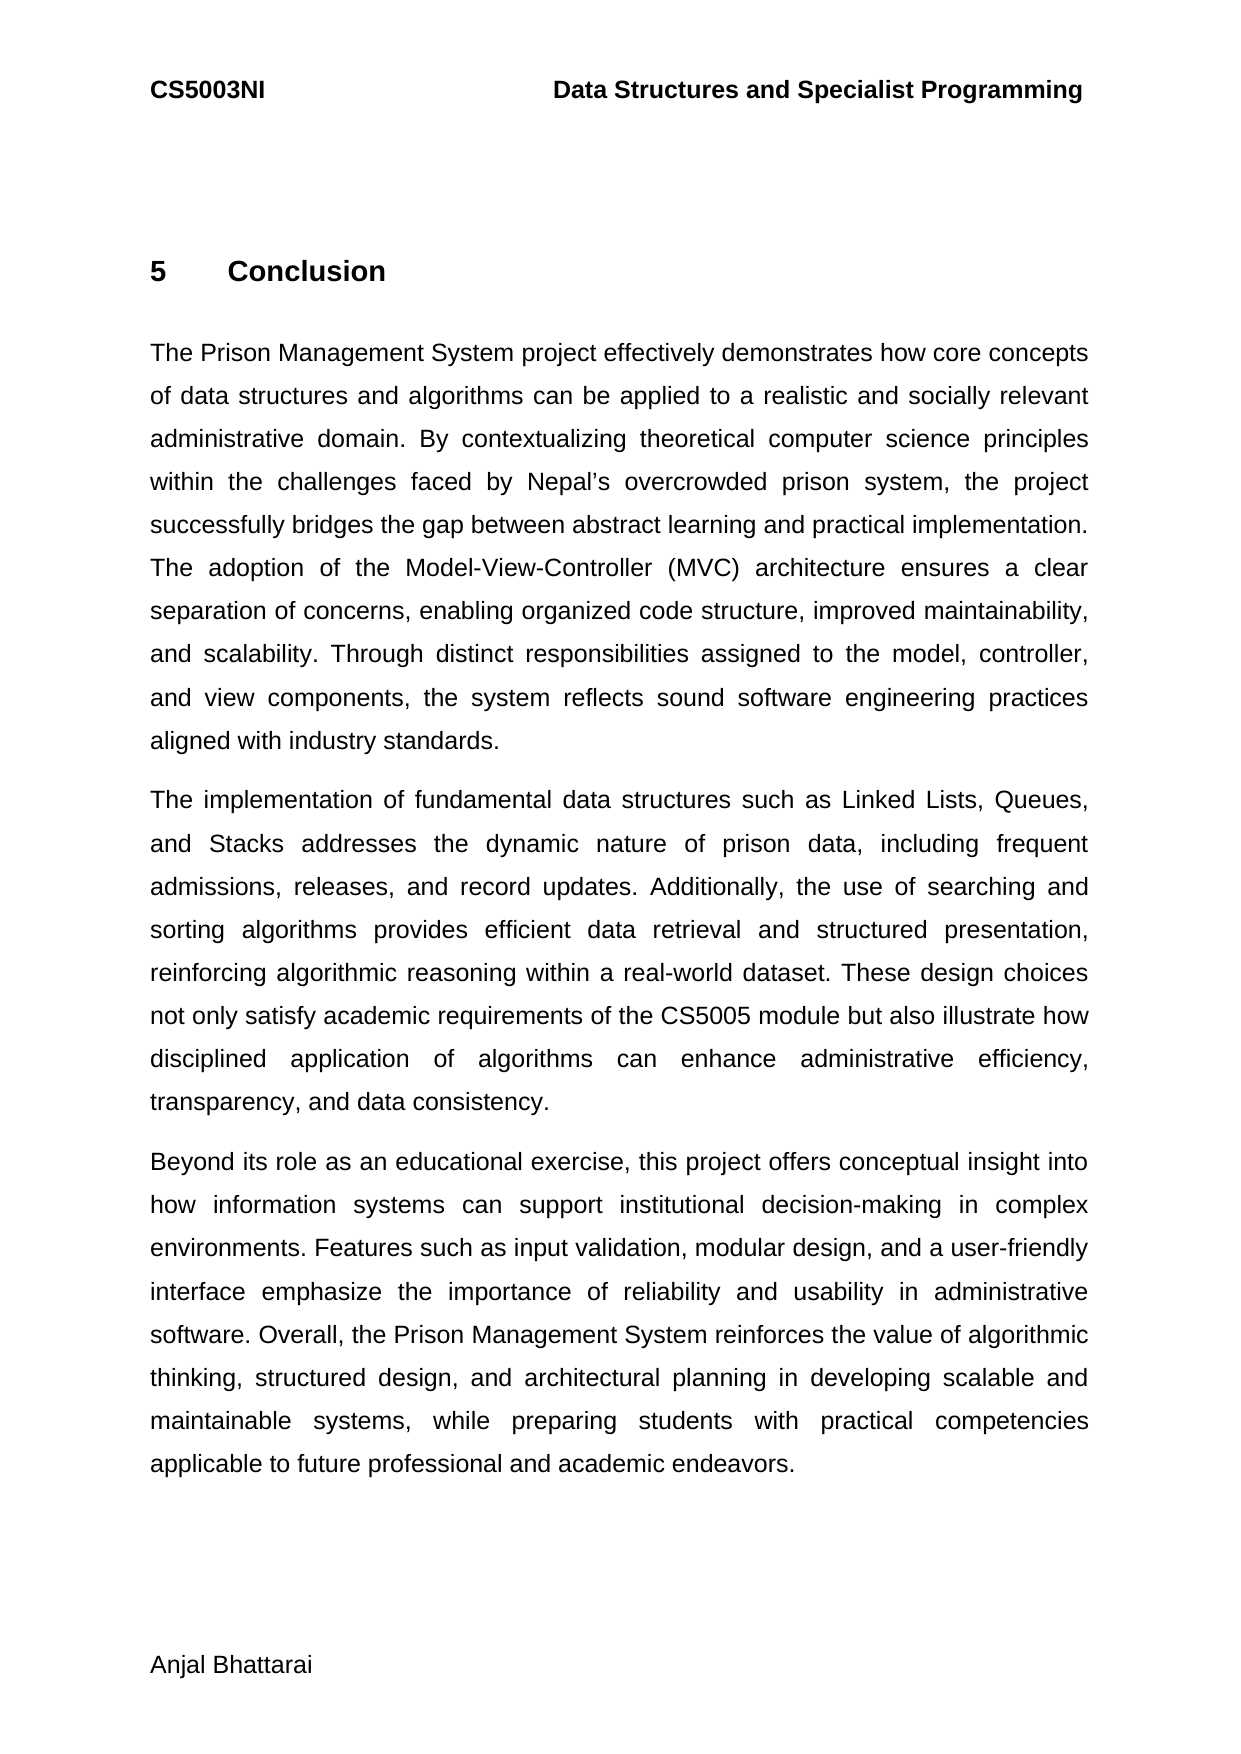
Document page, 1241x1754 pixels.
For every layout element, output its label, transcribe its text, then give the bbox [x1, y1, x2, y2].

text The implementation of fundamental data structures such as Linked Lists, Queues, and Stacks addresses the dynamic nature of prison data, including frequent admissions, releases, and record updates. Additionally, the use of searching and sorting algorithms provides efficient data retrieval and structured presentation, reinforcing algorithmic reasoning within a real-world dataset. These design choices not only satisfy academic requirements of the CS5005 module but also illustrate how disciplined application of algorithms can enhance administrative efficiency, transparency, and data consistency. [150, 786, 1090, 1116]
text The Prison Management System project effectively demonstrates how core concepts of data structures and algorithms can be applied to a realistic and socially relevant administrative domain. By contextualizing theoretical computer science principles within the challenges faced by Nepal’s overcrowded prison system, the project successfully bridges the gap between abstract learning and practical implementation. The adoption of the Model-View-Controller (MVC) architecture ensures a clear separation of concerns, enabling organized code structure, improved maintainability, and scalability. Through distinct responsibilities assigned to the model, controller, and view components, the system reflects sound software engineering practices aligned with industry standards. [150, 338, 1090, 754]
subtitle Conclusion [150, 254, 1090, 287]
text Beyond its role as an educational exercise, this project offers conceptual insight into how information systems can support institutional decision-making in complex environments. Features such as input validation, modular design, and a user-friendly interface emphasize the importance of reliability and usability in administrative software. Overall, the Prison Management System reinforces the value of algorithmic thinking, structured design, and architectural planning in developing scalable and maintainable systems, while preparing students with practical competencies applicable to future professional and academic endeavors. [150, 1147, 1090, 1478]
